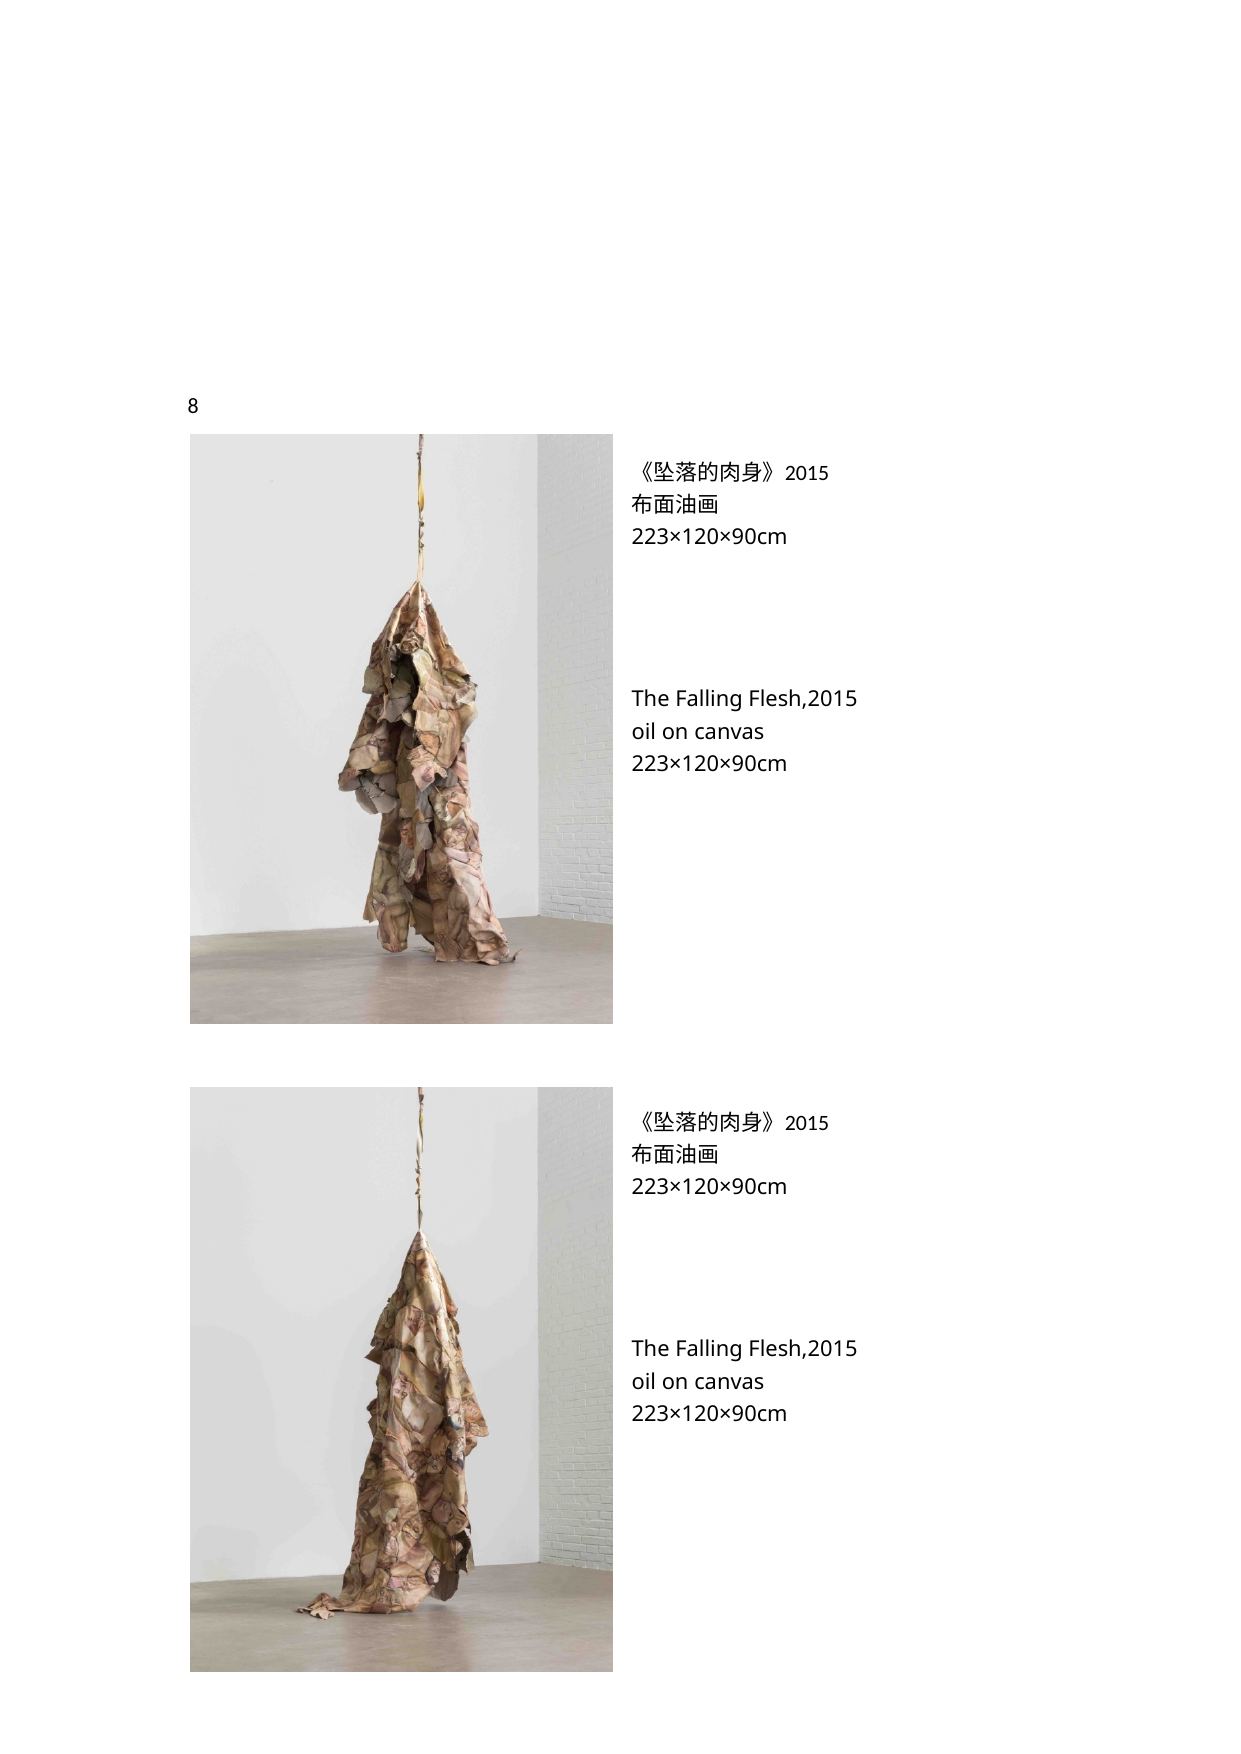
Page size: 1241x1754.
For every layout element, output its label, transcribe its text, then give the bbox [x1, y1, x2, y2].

text 布面油画 [613, 1137, 1053, 1169]
text 223×120×90cm [613, 519, 1053, 552]
text 布面油画 [613, 487, 1053, 519]
text The Falling Flesh,2015 [613, 682, 1053, 714]
text 223×120×90cm [613, 747, 1053, 779]
picture [190, 1087, 613, 1672]
text 223×120×90cm [613, 1397, 1053, 1429]
text The Falling Flesh,2015 [613, 1332, 1053, 1364]
text 《坠落的肉身》2015 [613, 454, 1053, 487]
text oil on canvas [613, 714, 1053, 747]
text 223×120×90cm [613, 1169, 1053, 1202]
text oil on canvas [613, 1364, 1053, 1397]
text 8 [187, 389, 1053, 422]
picture [190, 434, 613, 1024]
text 《坠落的肉身》2015 [613, 1104, 1053, 1137]
